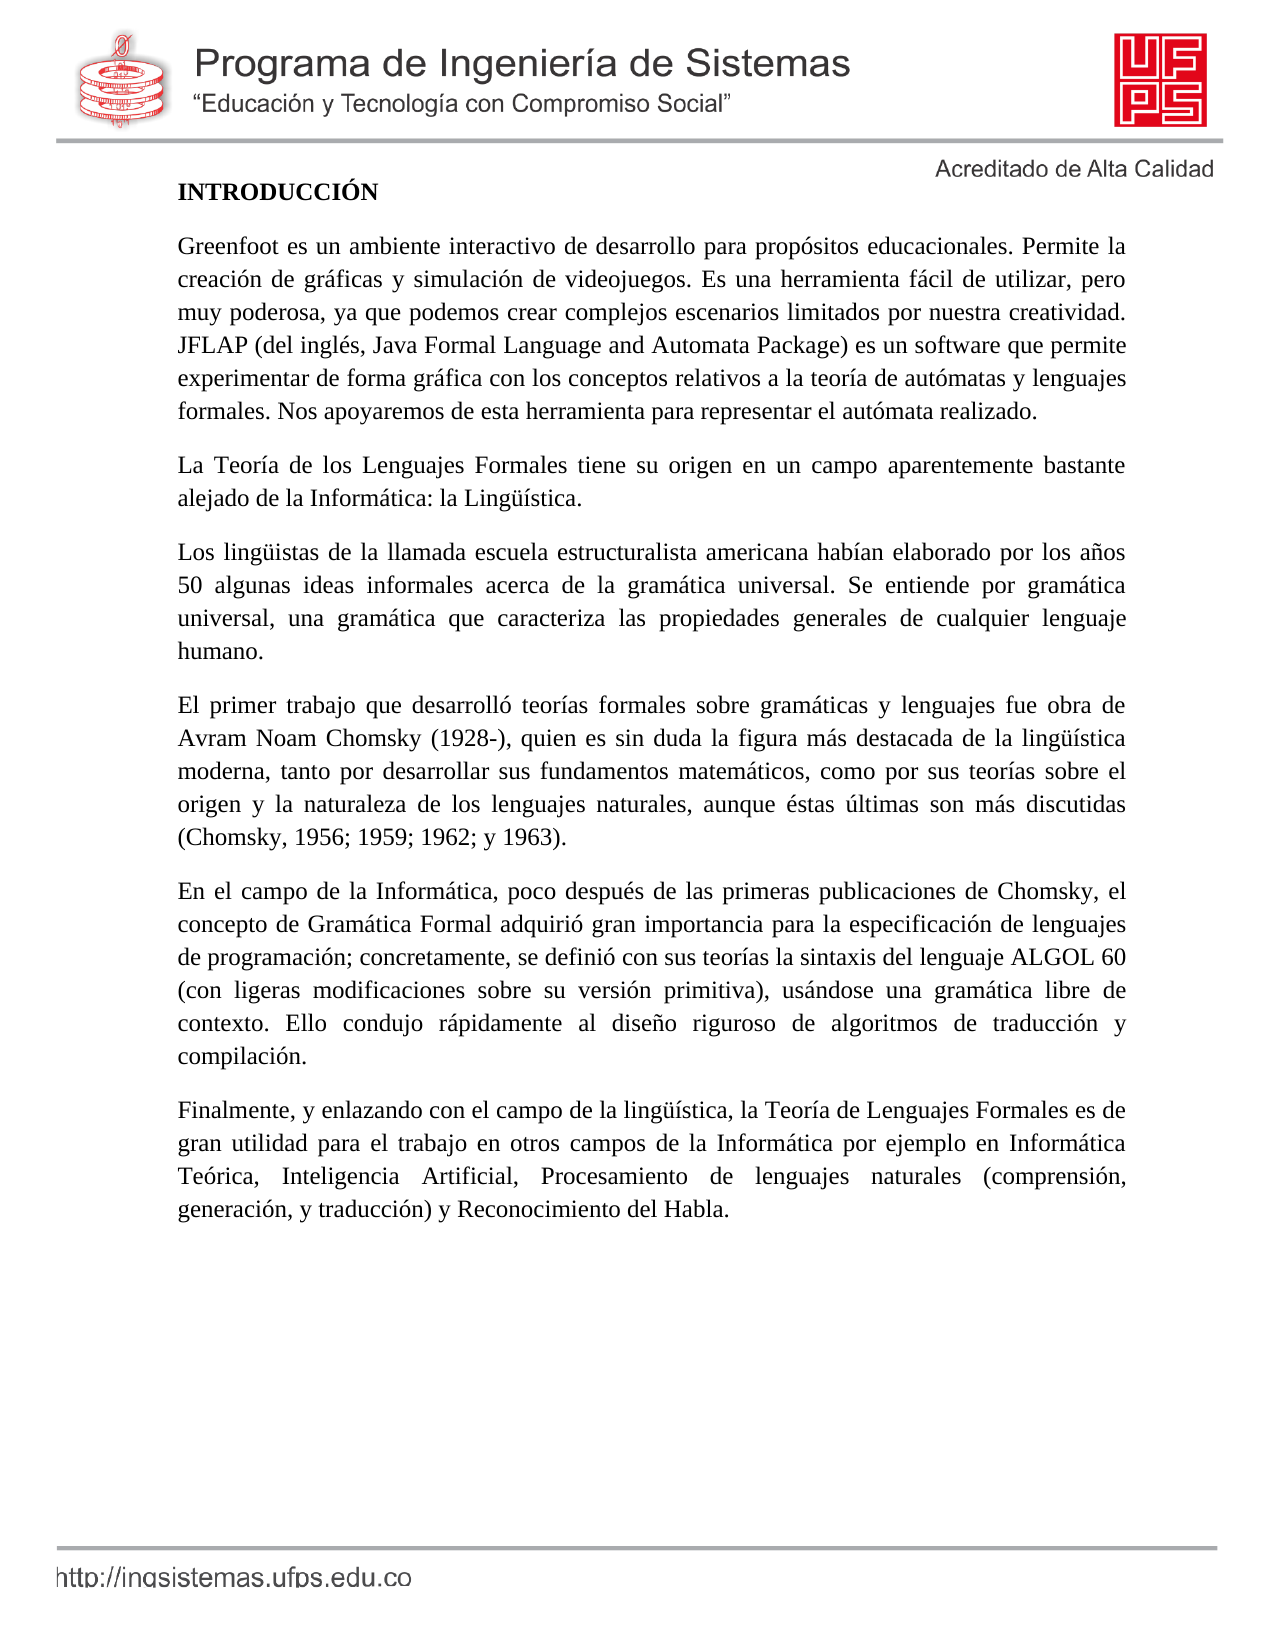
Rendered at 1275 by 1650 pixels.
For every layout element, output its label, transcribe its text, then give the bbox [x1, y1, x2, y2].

picture [55, 1546, 1217, 1588]
text El primer trabajo que desarrolló teorías formales sobre gramáticas y lenguajes fue obra de Avram Noam Chomsky (1928-), quien es sin duda la figura más destacada de la lingüística moderna, tanto por desarrollar sus fundamentos matemáticos, como por sus teorías sobre el origen y la naturaleza de los lenguajes naturales, aunque éstas últimas son más discutidas (Chomsky, 1956; 1959; 1962; y 1963). [177, 690, 1127, 851]
picture [56, 26, 1224, 177]
text Greenfoot es un ambiente interactivo de desarrollo para propósitos educacionales. Permite la creación de gráficas y simulación de videojuegos. Es una herramienta fácil de utilizar, pero muy poderosa, ya que podemos crear complejos escenarios limitados por nuestra creatividad. JFLAP (del inglés, Java Formal Language and Automata Package) es un software que permite experimentar de forma gráfica con los conceptos relativos a la teoría de autómatas y lenguajes formales. Nos apoyaremos de esta herramienta para representar el autómata realizado. [177, 231, 1127, 425]
text Los lingüistas de la llamada escuela estructuralista americana habían elaborado por los años 50 algunas ideas informales acerca de la gramática universal. Se entiende por gramática universal, una gramática que caracteriza las propiedades generales de cualquier lenguaje humano. [177, 537, 1127, 665]
text La Teoría de los Lenguajes Formales tiene su origen en un campo aparentemente bastante alejado de la Informática: la Lingüística. [177, 450, 1127, 512]
text En el campo de la Informática, poco después de las primeras publicaciones de Chomsky, el concepto de Gramática Formal adquirió gran importancia para la especificación de lenguajes de programación; concretamente, se definió con sus teorías la sintaxis del lenguaje ALGOL 60 (con ligeras modificaciones sobre su versión primitiva), usándose una gramática libre de contexto. Ello condujo rápidamente al diseño riguroso de algoritmos de traducción y compilación. [177, 876, 1127, 1069]
text INTRODUCCIÓN [177, 177, 1127, 206]
text Finalmente, y enlazando con el campo de la lingüística, la Teoría de Lenguajes Formales es de gran utilidad para el trabajo en otros campos de la Informática por ejemplo en Informática Teórica, Inteligencia Artificial, Procesamiento de lenguajes naturales (comprensión, generación, y traducción) y Reconocimiento del Habla. [177, 1095, 1127, 1222]
